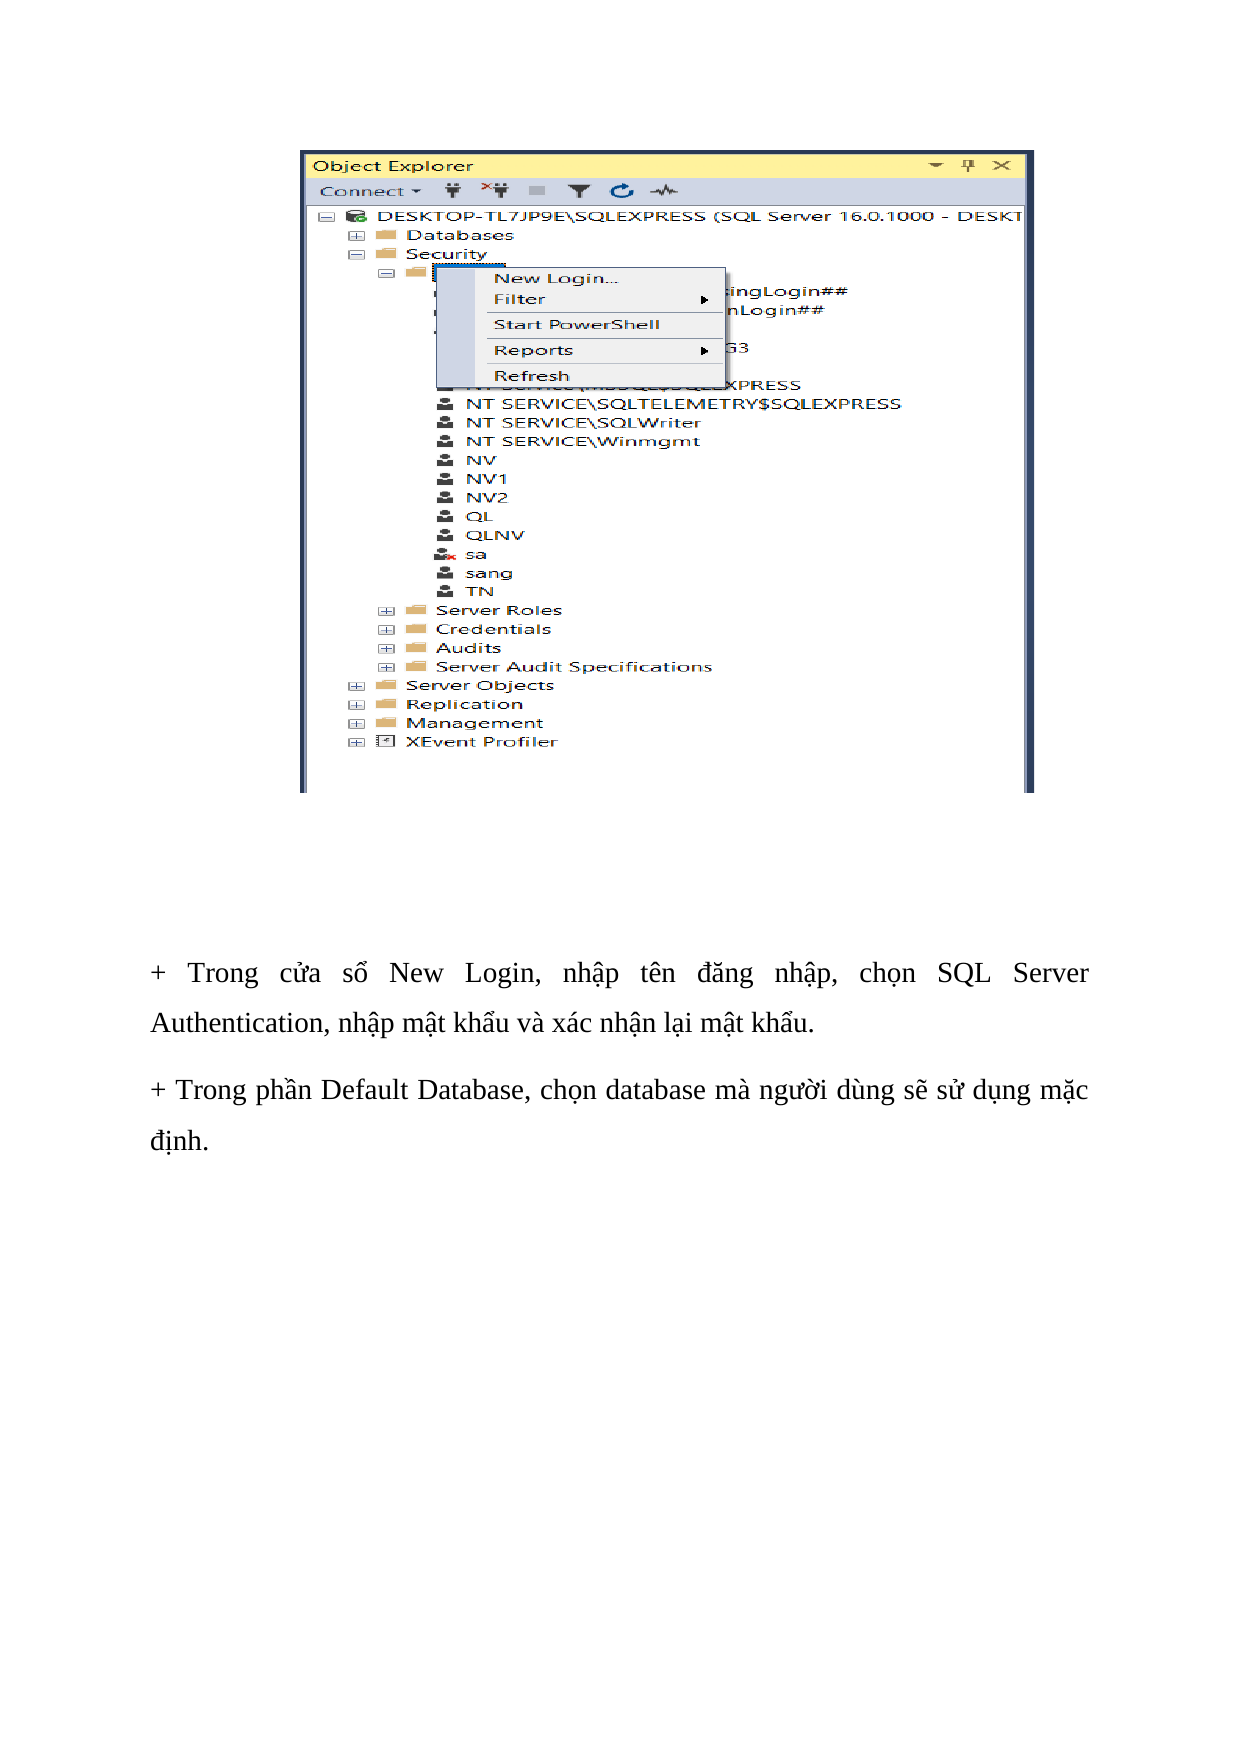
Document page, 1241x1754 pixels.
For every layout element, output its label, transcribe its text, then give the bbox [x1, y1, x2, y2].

picture [300, 150, 1035, 793]
text + Trong phần Default Database, chọn database mà người dùng sẽ sử dụng mặc định. [150, 1072, 1090, 1156]
text + Trong cửa sổ New Login, nhập tên đăng nhập, chọn SQL Server Authentication, nhập mật khẩu và xác nhận lại mật khẩu. [150, 955, 1090, 1039]
